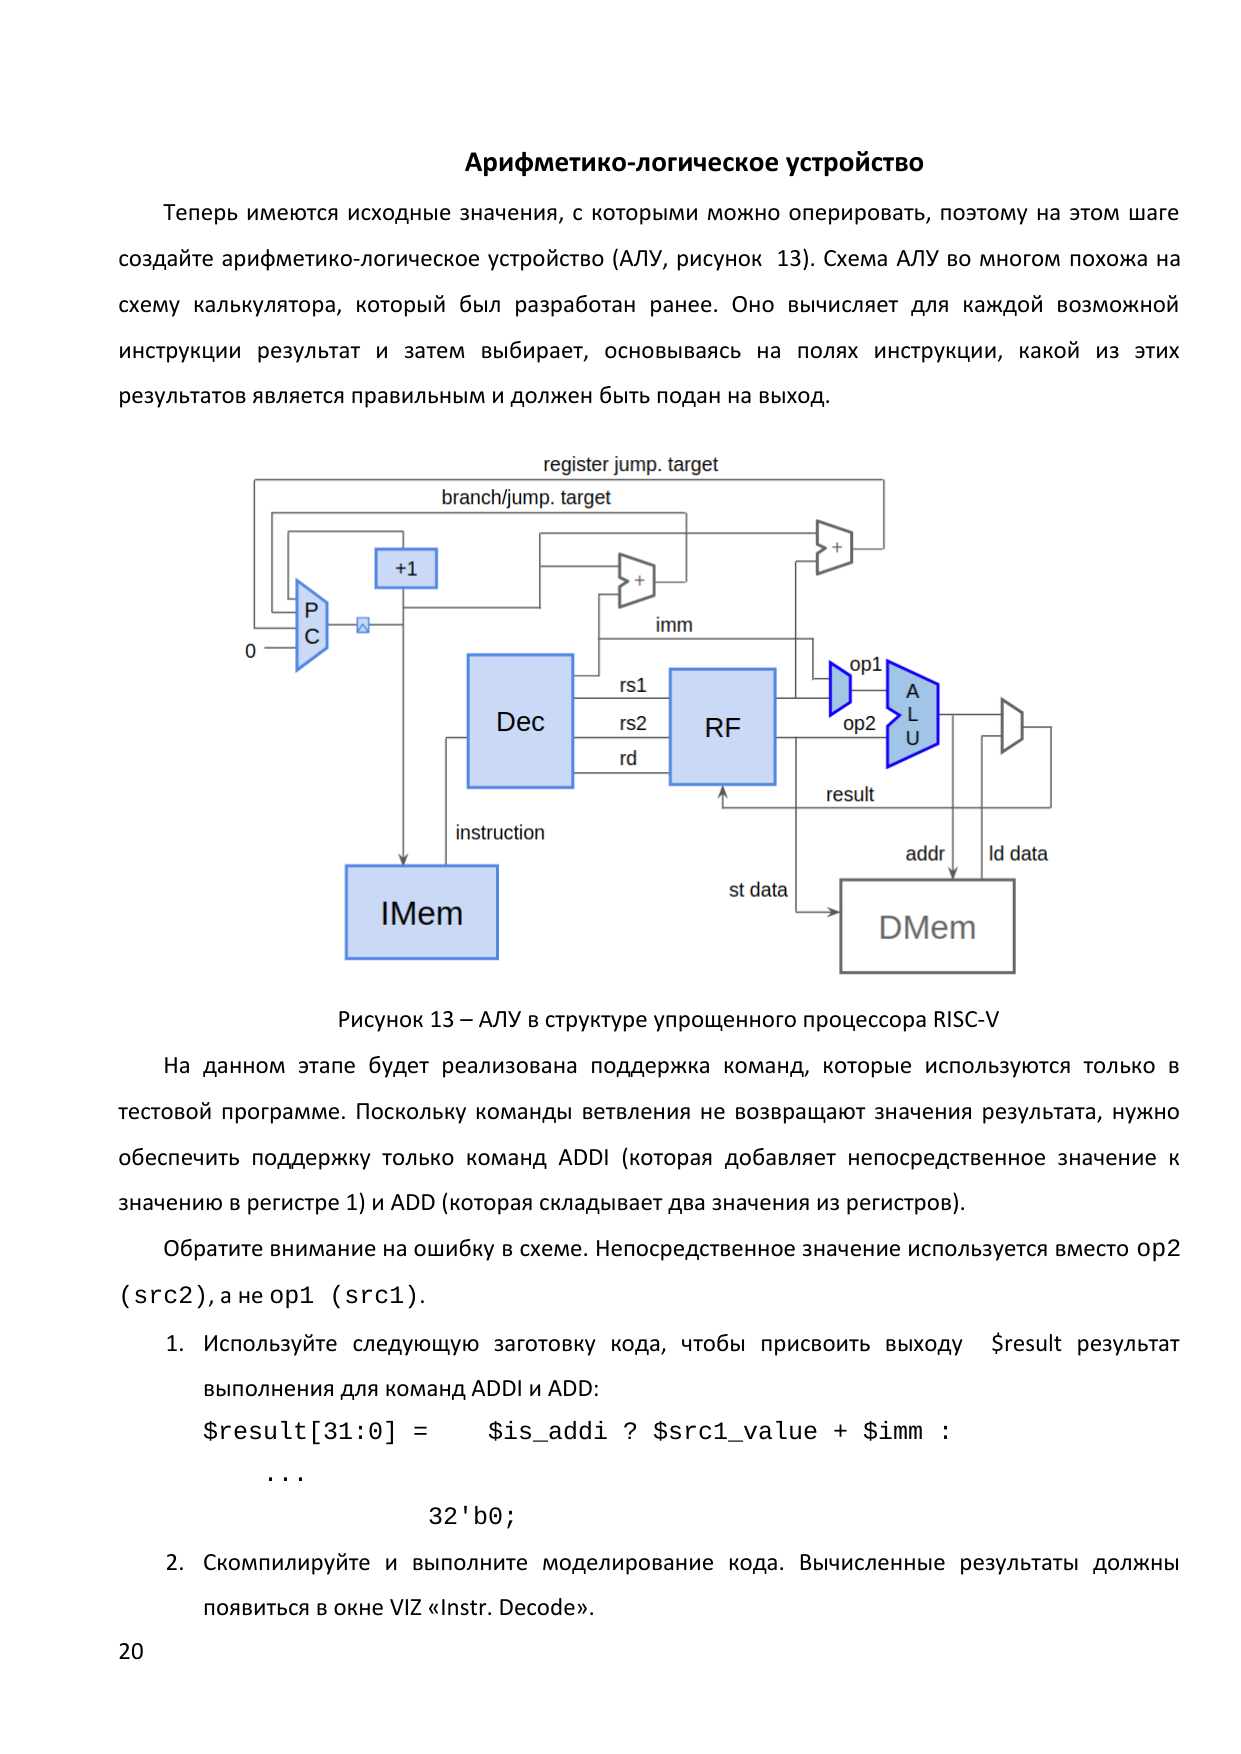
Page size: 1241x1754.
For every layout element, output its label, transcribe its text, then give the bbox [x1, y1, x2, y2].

list Используйте следующую заготовку кода, чтобы присвоить выходу $result результат выполнения для команд ADDI и ADD: [165, 1327, 1181, 1403]
text 32'b0; [203, 1503, 1181, 1532]
text На данном этапе будет реализована поддержка команд, которые используются только в тестовой программе. Поскольку команды ветвления не возвращают значения результата, нужно обеспечить поддержку только команд ADDI (которая добавляет непосредственное значение к значению в регистре 1) и ADD (которая складывает два значения из регистров). [118, 1049, 1181, 1217]
text $result[31:0] = $is_addi ? $src1_value + $imm : [203, 1418, 1181, 1447]
text Рисунок 13 – АЛУ в структуре упрощенного процессора RISC-V [118, 1004, 1181, 1034]
picture [216, 425, 1083, 1004]
text Обратите внимание на ошибку в схеме. Непосредственное значение используется вместо op2 (src2), а не op1 (src1). [118, 1232, 1181, 1311]
subtitle Арифметико-логическое устройство [163, 143, 1181, 179]
text ... [203, 1461, 1181, 1489]
list Скомпилируйте и выполните моделирование кода. Вычисленные результаты должны появиться в окне VIZ «Instr. Decode». [165, 1546, 1181, 1622]
text Теперь имеются исходные значения, с которыми можно оперировать, поэтому на этом шаге создайте арифметико-логическое устройство (АЛУ, рисунок 13). Схема АЛУ во многом похожа на схему калькулятора, который был разработан ранее. Оно вычисляет для каждой возможной инструкции результат и затем выбирает, основываясь на полях инструкции, какой из этих результатов является правильным и должен быть подан на выход. [118, 197, 1181, 410]
